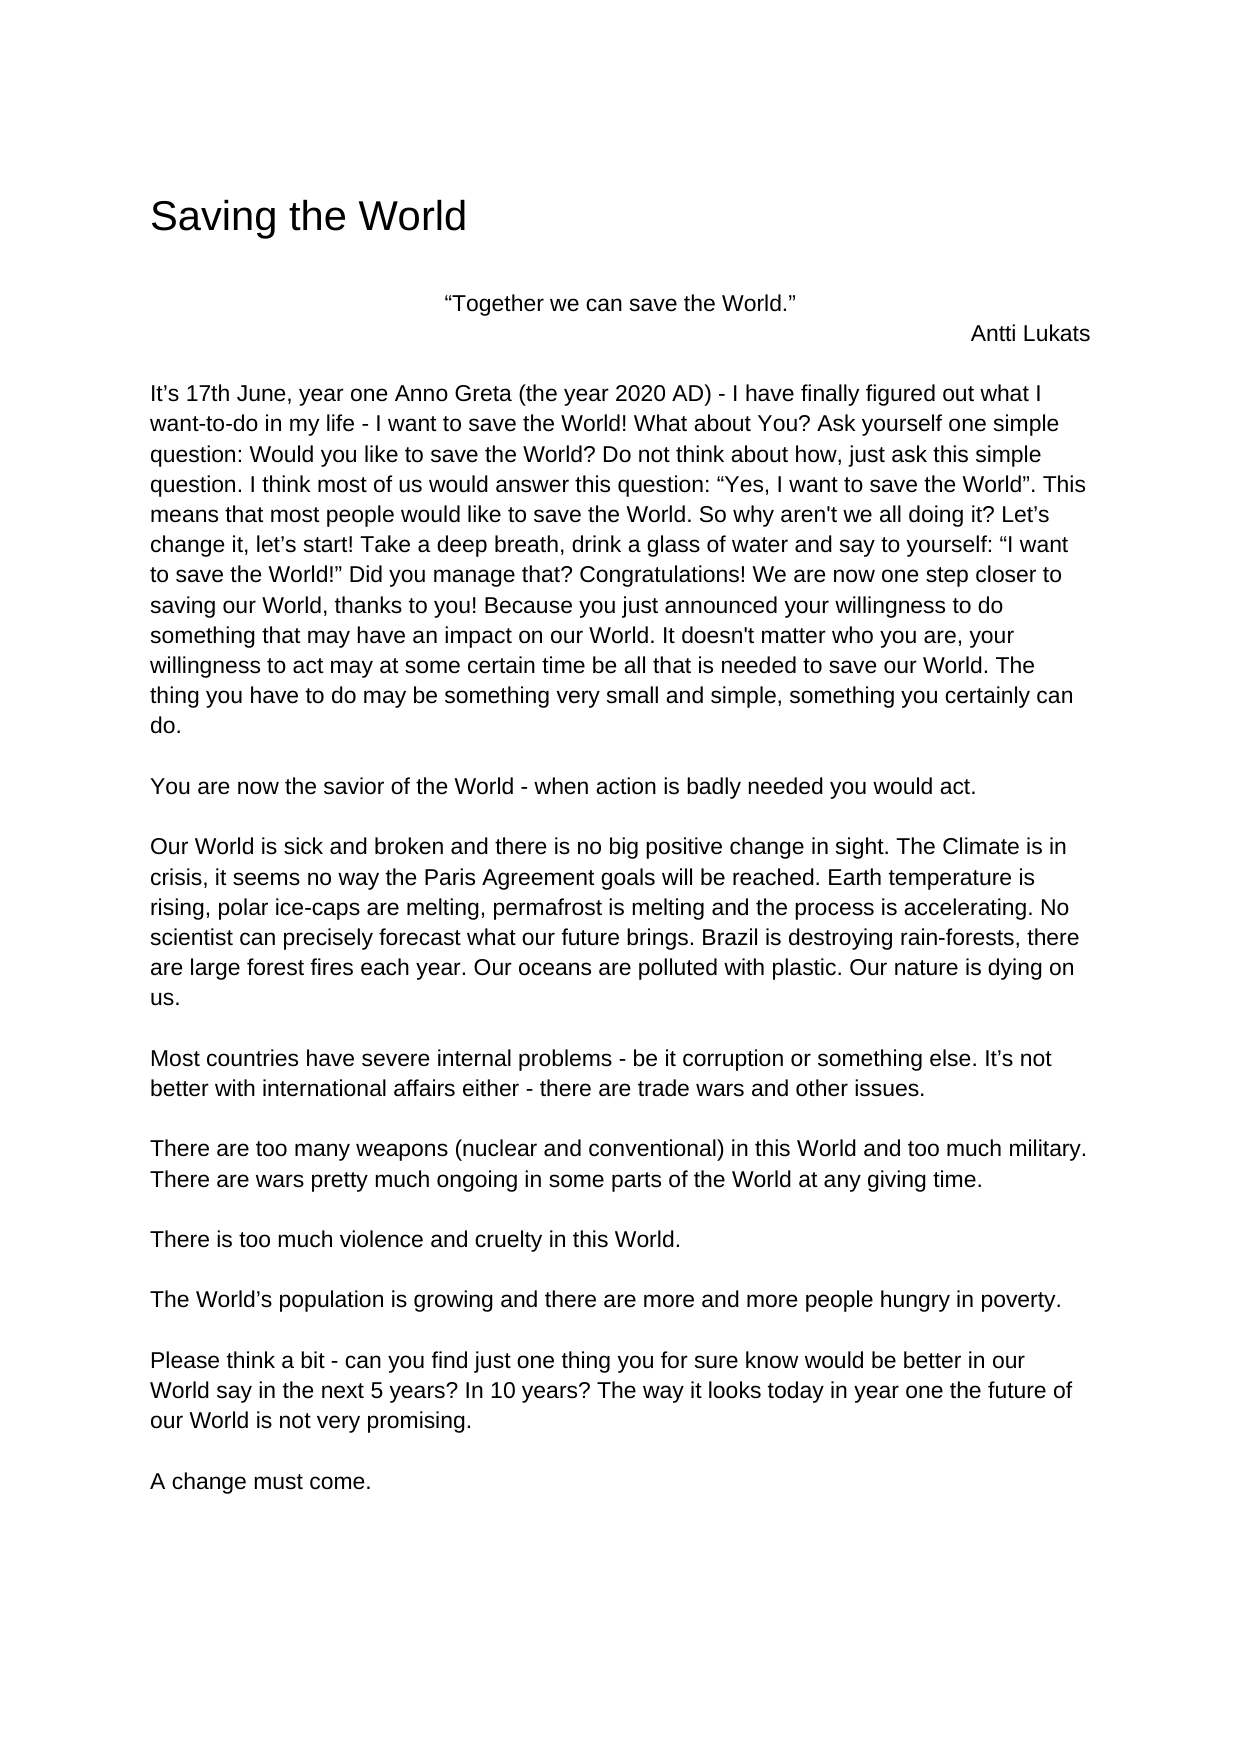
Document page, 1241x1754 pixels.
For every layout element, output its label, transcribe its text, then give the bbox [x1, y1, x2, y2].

text Please think a bit - can you find just one thing you for sure know would be better in our World say in the next 5 years? In 10 years? The way it looks today in year one the future of our World is not very promising. [150, 1347, 1090, 1433]
text There is too much violence and cruelty in this World. [150, 1226, 1090, 1252]
text “Together we can save the World.” [150, 289, 1090, 316]
text You are now the savior of the World - when action is badly needed you would act. [150, 773, 1090, 799]
text A change must come. [150, 1468, 1090, 1494]
subtitle Saving the World [150, 192, 1090, 239]
text Our World is sick and broken and there is no big positive change in sight. The Climate is in crisis, it seems no way the Paris Agreement goals will be reached. Earth temperature is rising, polar ice-caps are melting, permafrost is melting and the process is accelerating. No scientist can precisely forecast what our future brings. Brazil is destroying rain-forests, there are large forest fires each year. Our oceans are polluted with plastic. Our nature is dying on us. [150, 833, 1090, 1011]
text There are too many weapons (nuclear and conventional) in this World and too much military. There are wars pretty much ongoing in some parts of the World at any giving time. [150, 1135, 1090, 1192]
text The World’s population is growing and there are more and more people hungry in poverty. [150, 1286, 1090, 1313]
text It’s 17th June, year one Anno Greta (the year 2020 AD) - I have finally figured out what I want-to-do in my life - I want to save the World! What about You? Ask yourself one simple question: Would you like to save the World? Do not think about how, just ask this simple question. I think most of us would answer this question: “Yes, I want to save the World”. This means that most people would like to save the World. So why aren't we all doing it? Let’s change it, let’s start! Take a deep breath, drink a glass of water and say to yourself: “I want to save the World!” Did you manage that? Congratulations! We are now one step closer to saving our World, thanks to you! Because you just announced your willingness to do something that may have an impact on our World. It doesn't matter who you are, your willingness to act may at some certain time be all that is needed to save our World. The thing you have to do may be something very small and simple, something you certainly can do. [150, 380, 1090, 739]
text Antti Lukats [450, 320, 1090, 346]
text Most countries have severe internal problems - be it corruption or something else. It’s not better with international affairs either - there are trade wars and other issues. [150, 1045, 1090, 1101]
